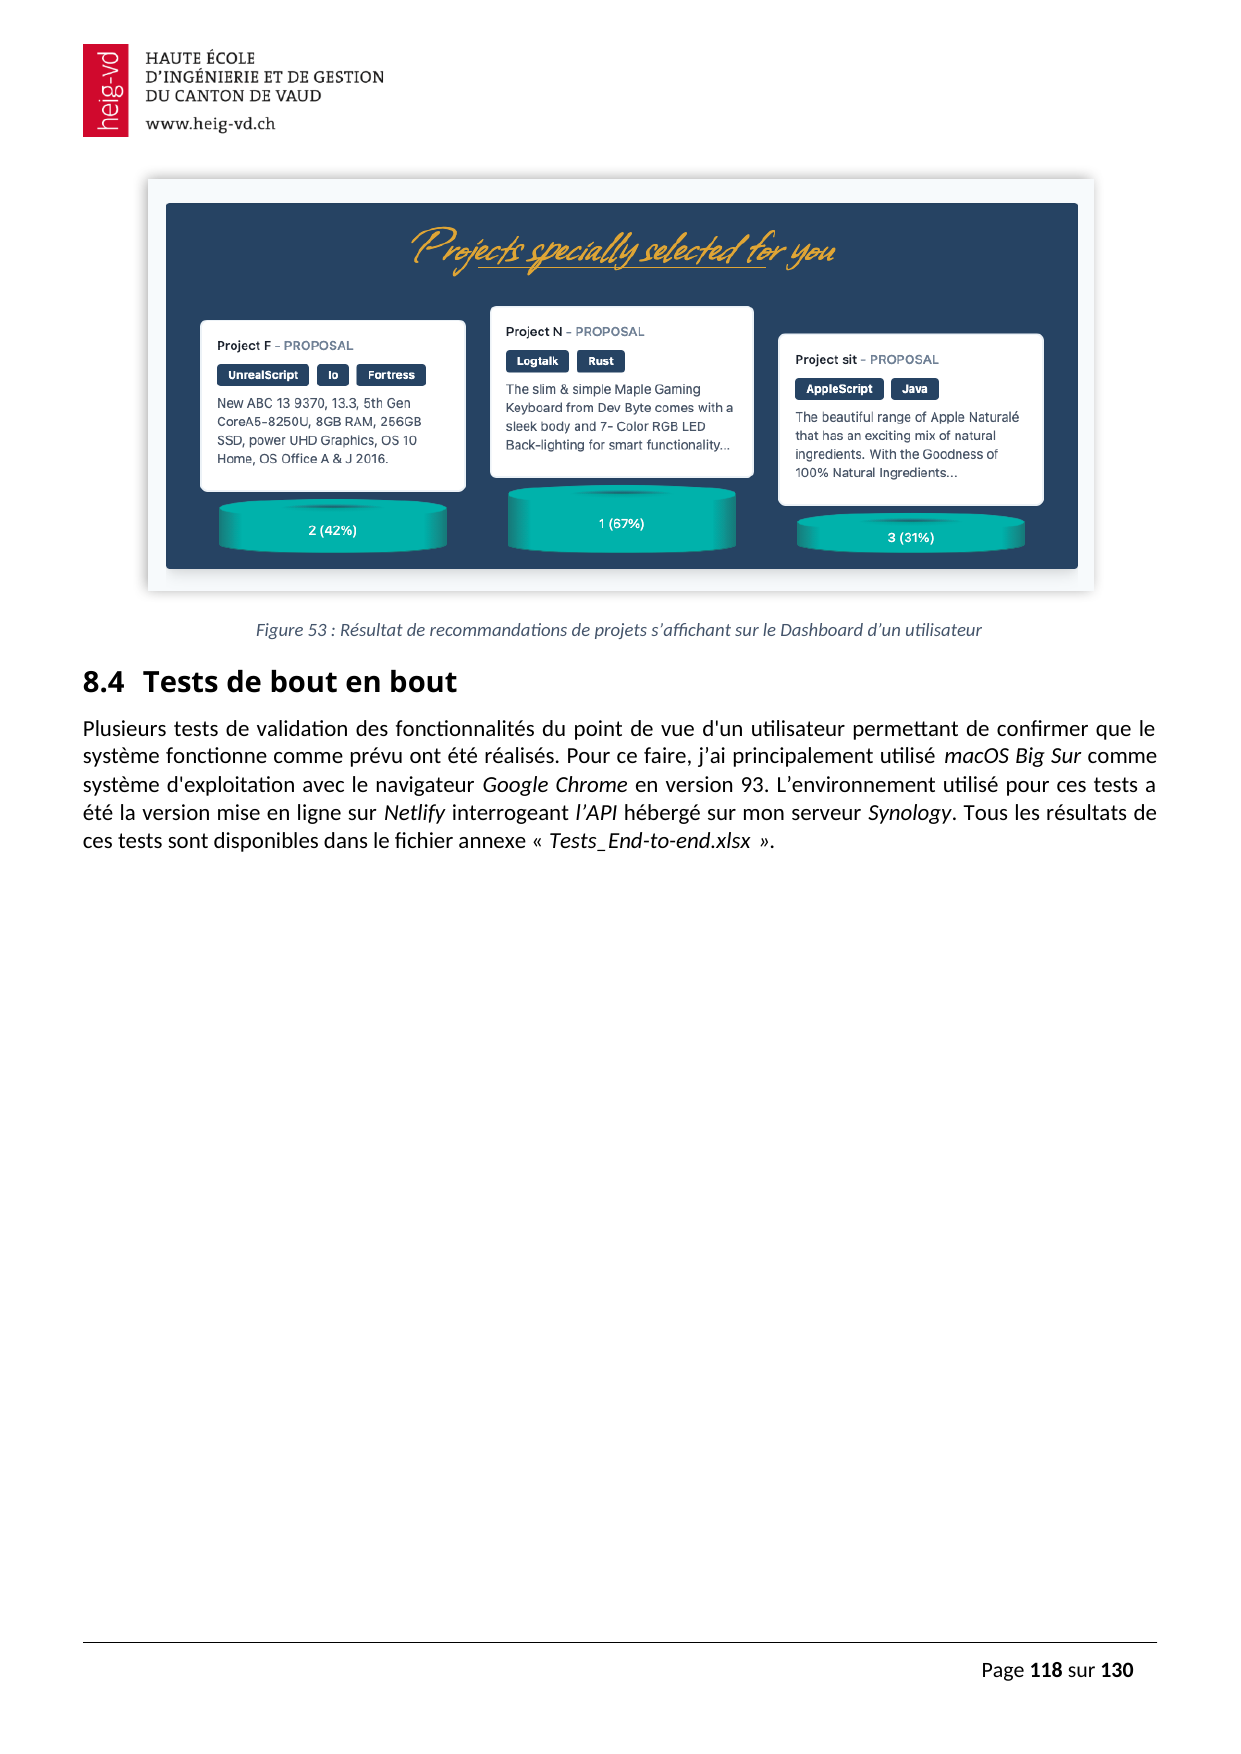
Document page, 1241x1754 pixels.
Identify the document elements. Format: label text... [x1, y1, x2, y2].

text Plusieurs tests de validation des fonctionnalités du point de vue d'un utilisateur permettant de confirmer que le système fonctionne comme prévu ont été réalisés. Pour ce faire, j’ai principalement utilisé macOS Big Sur comme système d'exploitation avec le navigateur Google Chrome en version 93. L’environnement utilisé pour ces tests a été la version mise en ligne sur Netlify interrogeant l’API hébergé sur mon serveur Synology. Tous les résultats de ces tests sont disponibles dans le fichier annexe « Tests_End-to-end.xlsx ». [83, 714, 1157, 854]
picture [83, 44, 384, 137]
text Figure 53 : Résultat de recommandations de projets s’affichant sur le Dashboard d’un utilisateur [83, 618, 1157, 641]
subtitle Tests de bout en bout [83, 661, 1157, 701]
picture [148, 179, 1094, 591]
